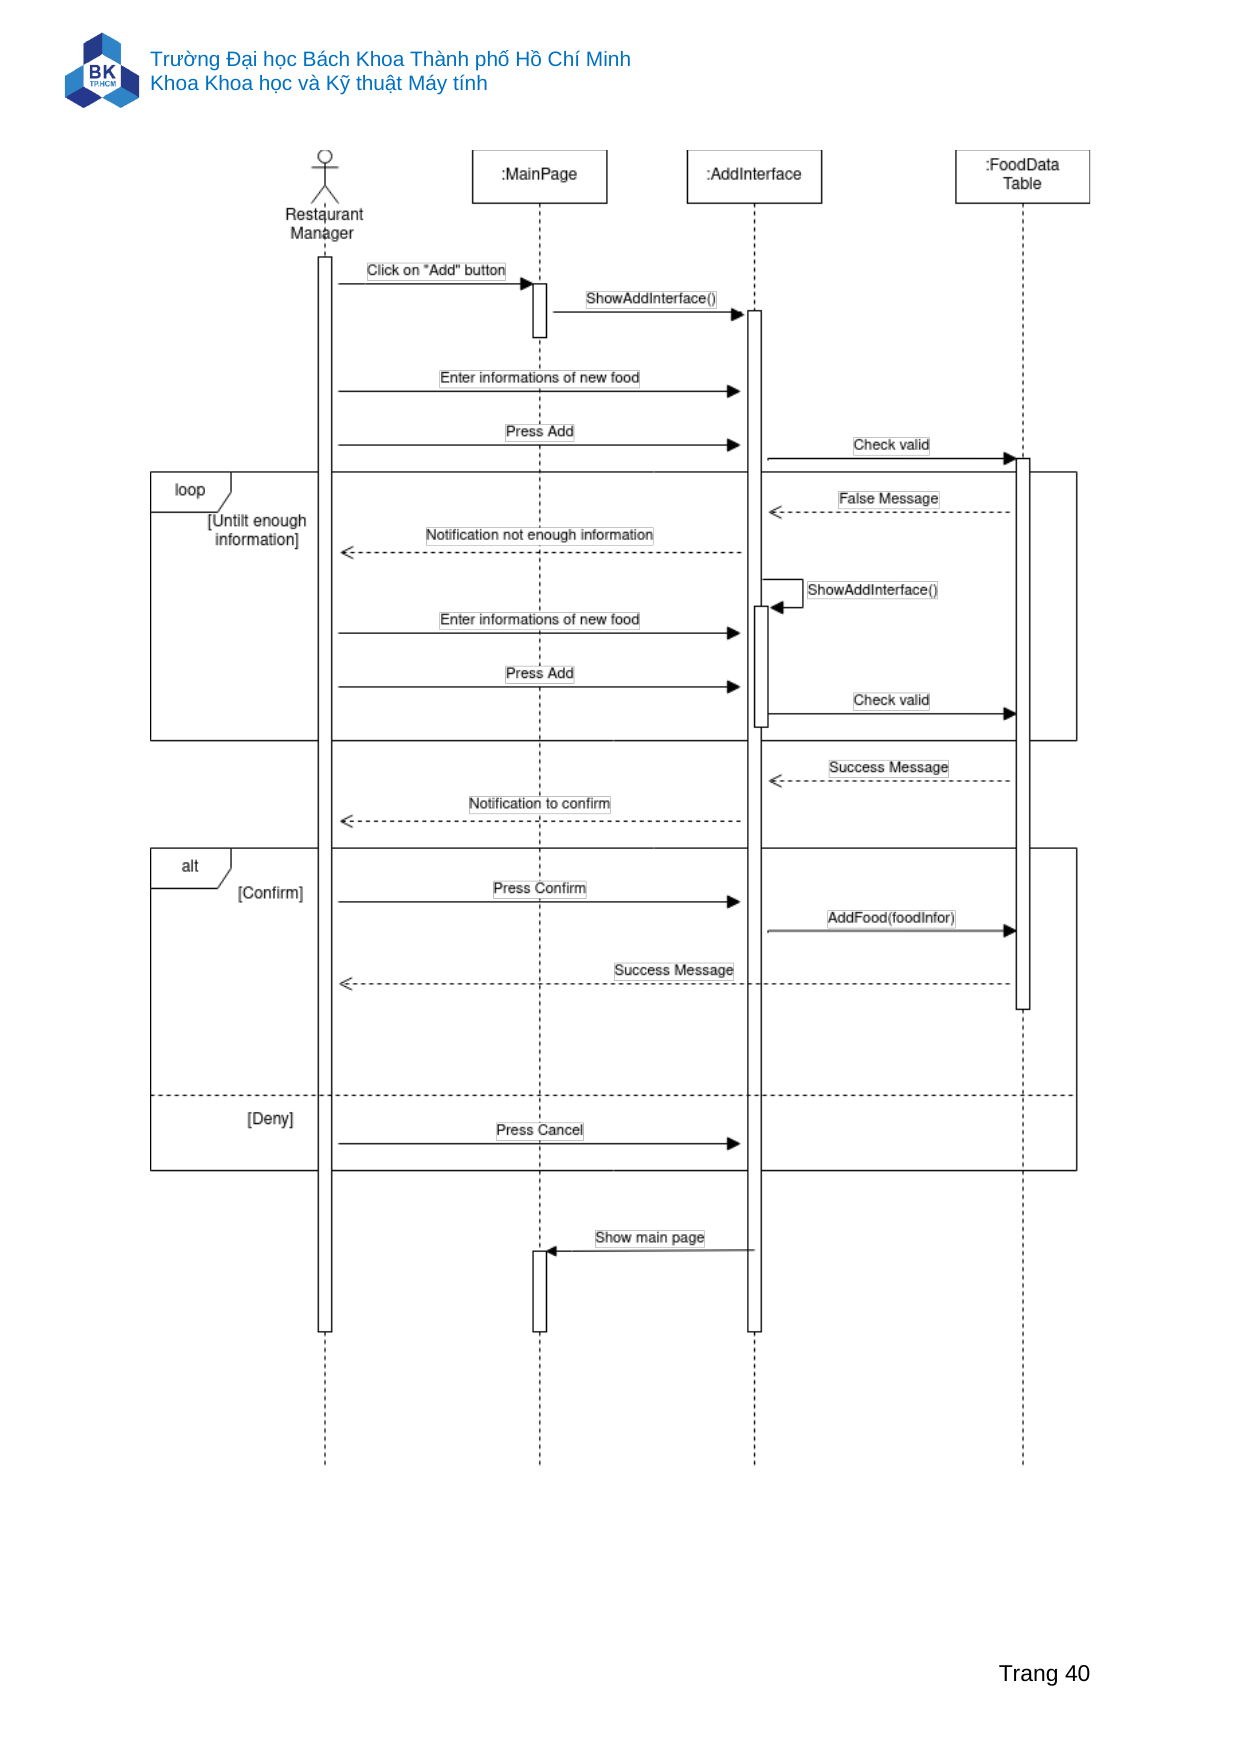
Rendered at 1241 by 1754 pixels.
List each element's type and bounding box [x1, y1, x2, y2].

picture [44, 29, 149, 110]
picture [150, 150, 1091, 1467]
